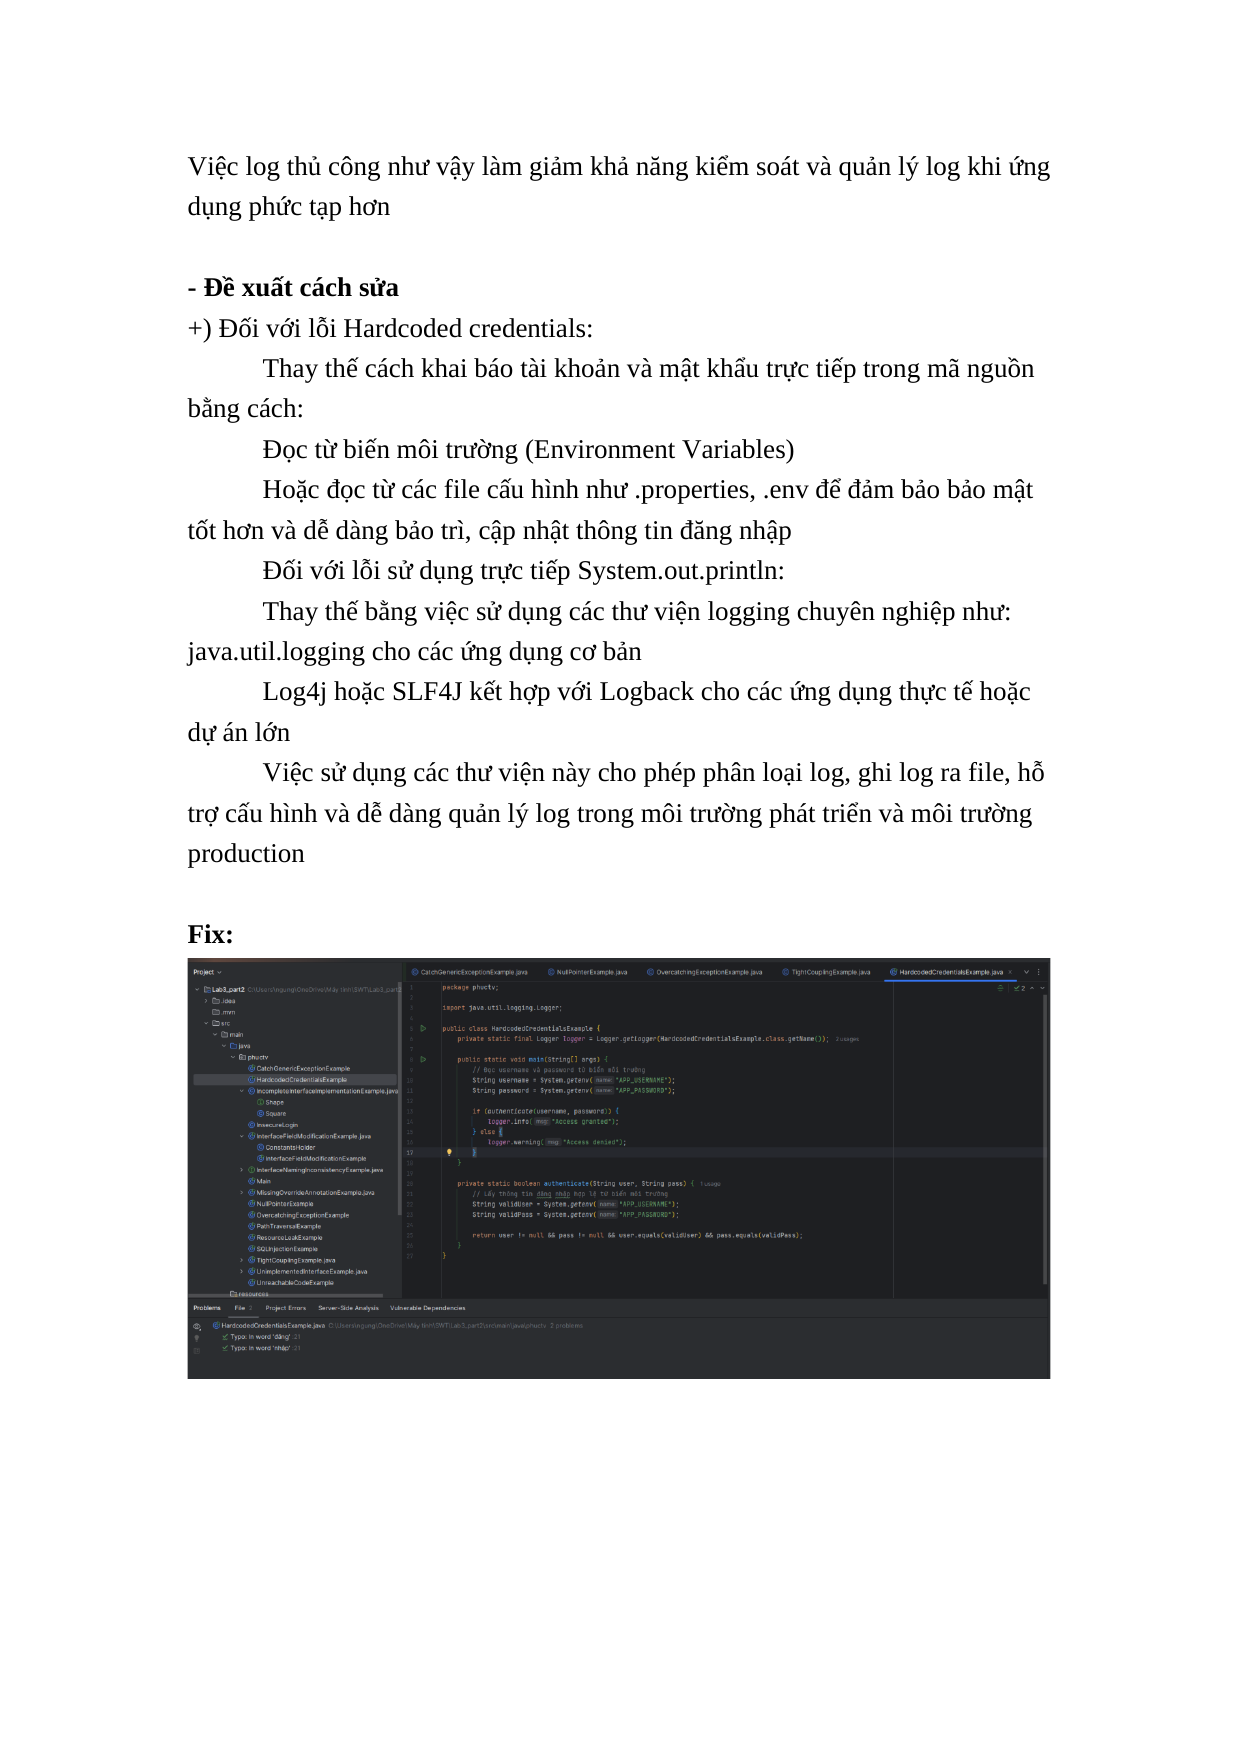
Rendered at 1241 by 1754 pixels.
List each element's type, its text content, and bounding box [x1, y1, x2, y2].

text Việc sử dụng các thư viện này cho phép phân loại log, ghi log ra file, hỗ trợ cấu hình và dễ dàng quản lý log trong môi trường phát triển và môi trường production [187, 756, 1053, 868]
text +) Đối với lỗi Hardcoded credentials: [187, 312, 1053, 343]
text - Đề xuất cách sửa [187, 271, 1053, 302]
text Hoặc đọc từ các file cấu hình như .properties, .env để đảm bảo bảo mật tốt hơn và dễ dàng bảo trì, cập nhật thông tin đăng nhập [187, 473, 1053, 545]
text Việc log thủ công như vậy làm giảm khả năng kiểm soát và quản lý log khi ứng dụng phức tạp hơn [187, 150, 1053, 222]
text java.util.logging cho các ứng dụng cơ bản [187, 635, 1053, 666]
text Thay thế cách khai báo tài khoản và mật khẩu trực tiếp trong mã nguồn bằng cách: [187, 352, 1053, 424]
text Thay thế bằng việc sử dụng các thư viện logging chuyên nghiệp như: [187, 594, 1053, 626]
picture [187, 958, 1051, 1379]
text Đọc từ biến môi trường (Environment Variables) [187, 433, 1053, 464]
text Fix: [187, 918, 1053, 949]
text Log4j hoặc SLF4J kết hợp với Logback cho các ứng dụng thực tế hoặc dự án lớn [187, 675, 1053, 747]
text Đối với lỗi sử dụng trực tiếp System.out.println: [187, 554, 1053, 585]
